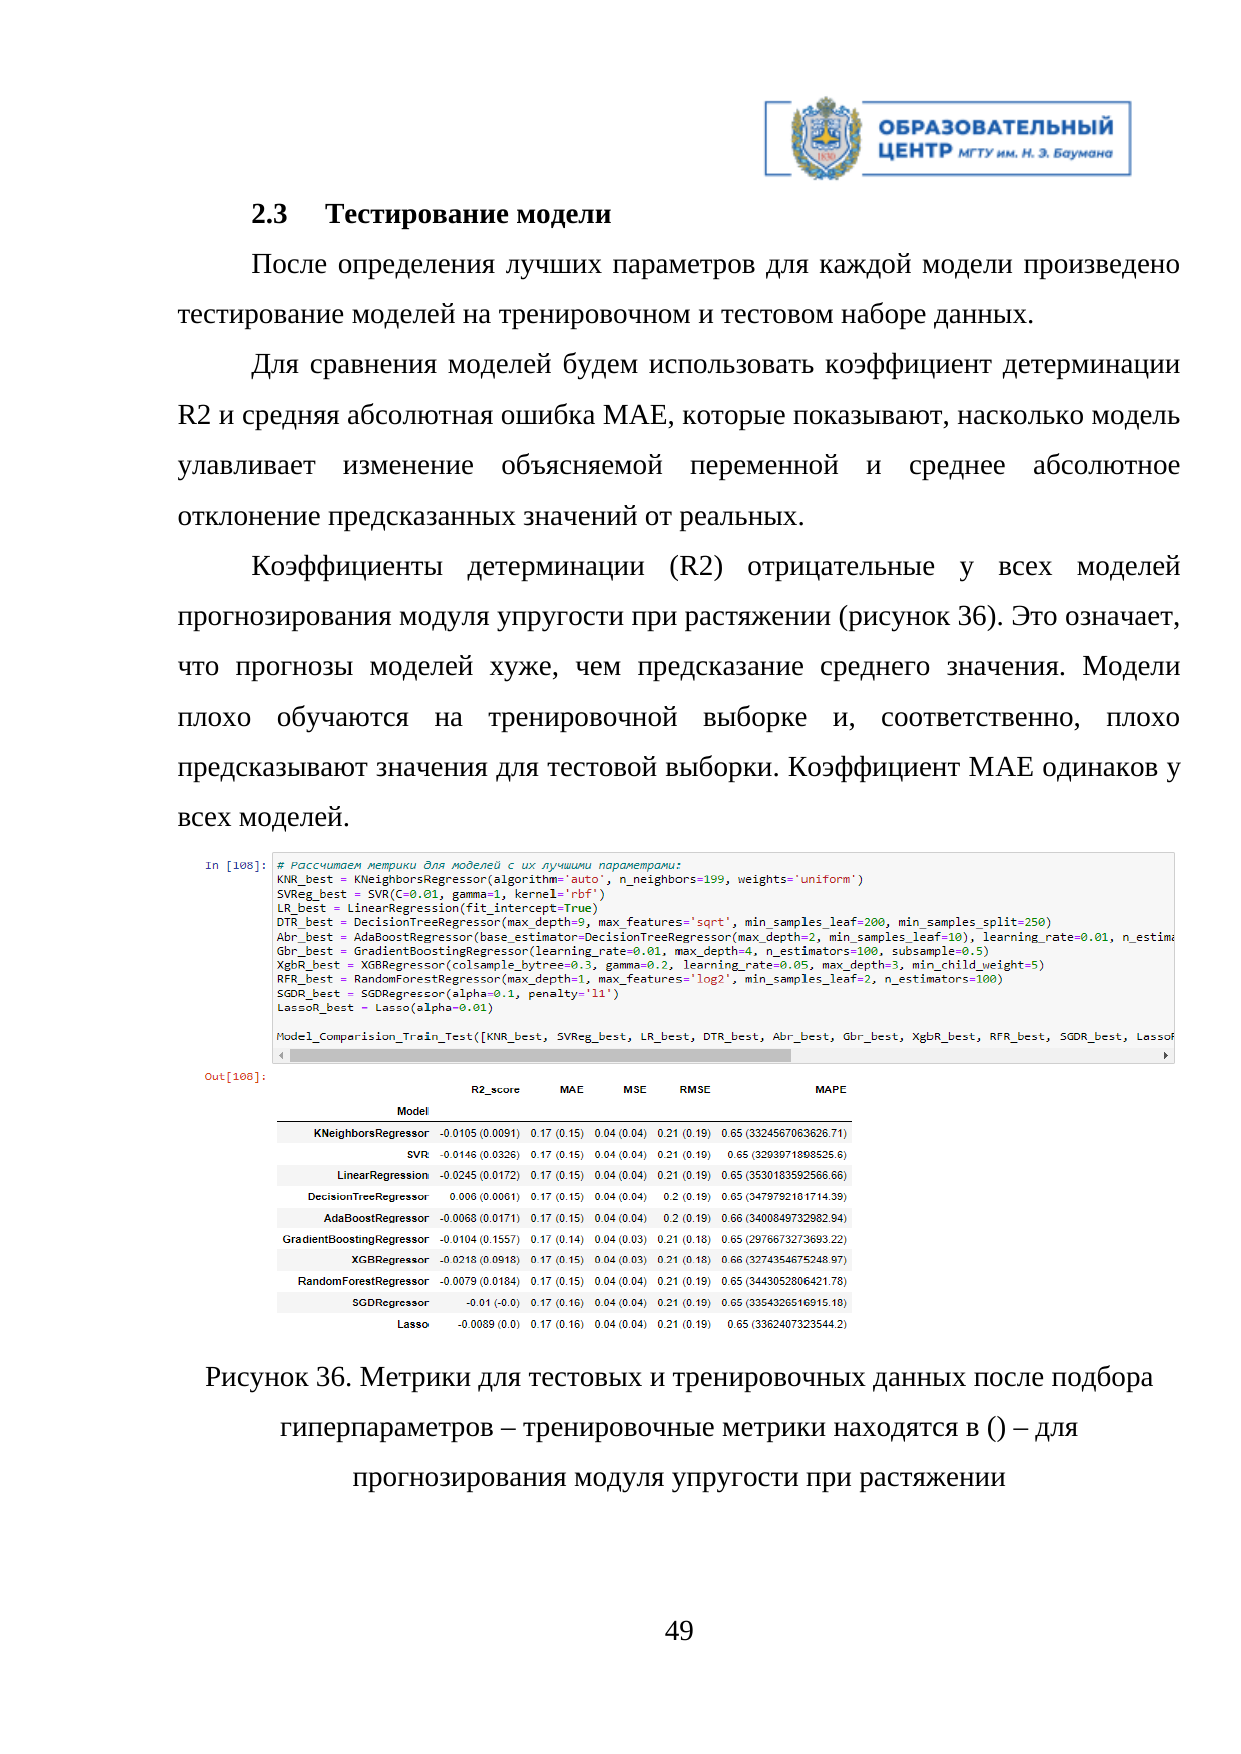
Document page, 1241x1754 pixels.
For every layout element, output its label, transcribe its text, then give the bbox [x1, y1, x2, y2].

text После определения лучших параметров для каждой модели произведено тестирование моделей на тренировочном и тестовом наборе данных. [177, 246, 1181, 330]
picture [734, 73, 1182, 196]
subtitle 2.3 Тестирование модели [177, 196, 1181, 229]
text Коэффициенты детерминации (R2) отрицательные у всех моделей прогнозирования модуля упругости при растяжении (рисунок 36). Это означает, что прогнозы моделей хуже, чем предсказание среднего значения. Модели плохо обучаются на тренировочной выборке и, соответственно, плохо предсказывают значения для тестовой выборки. Коэффициент MAE одинаков у всех моделей. [177, 548, 1181, 833]
text Для сравнения моделей будем использовать коэффициент детерминации R2 и средняя абсолютная ошибка MAE, которые показывают, насколько модель улавливает изменение объясняемой переменной и среднее абсолютное отклонение предсказанных значений от реальных. [177, 347, 1181, 531]
text Рисунок 36. Метрики для тестовых и тренировочных данных после подбора гиперпараметров – тренировочные метрики находятся в () – для прогнозирования модуля упругости при растяжении [177, 1359, 1181, 1493]
picture [177, 849, 1182, 1342]
